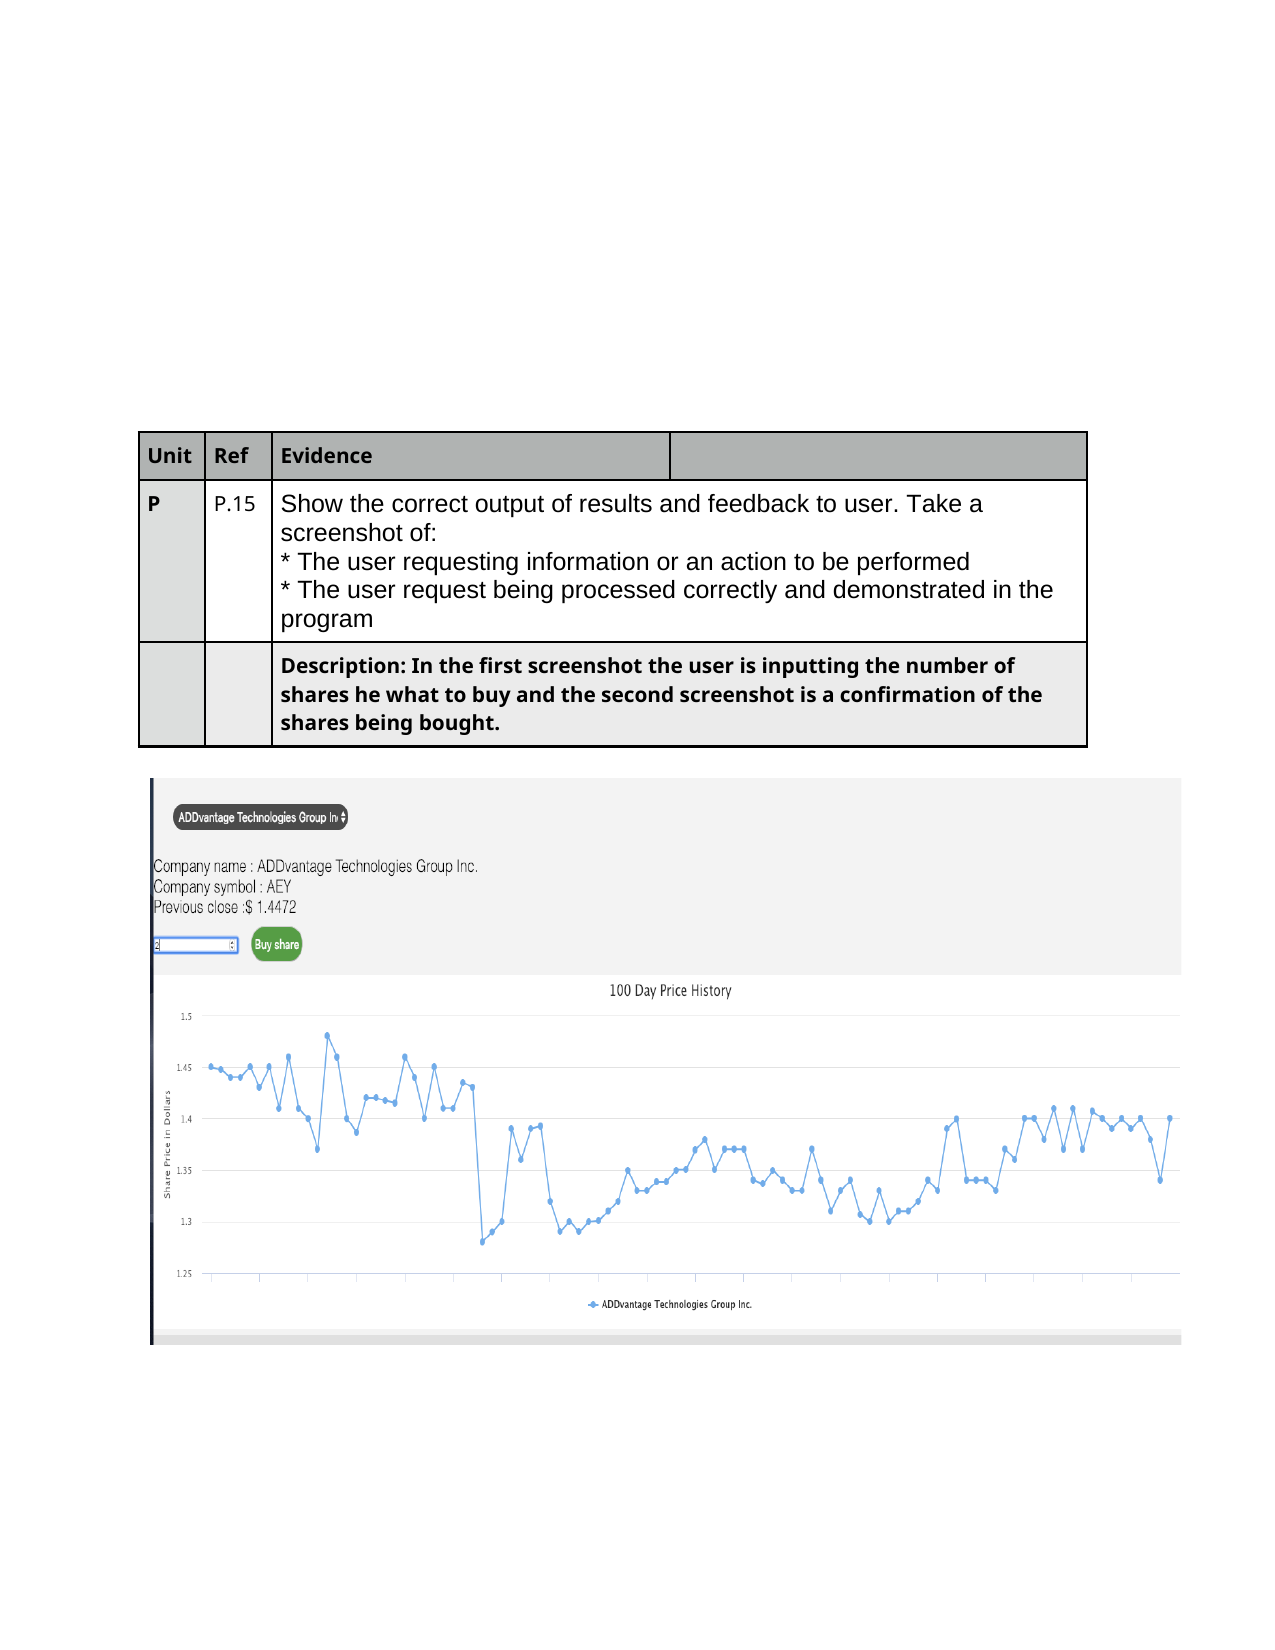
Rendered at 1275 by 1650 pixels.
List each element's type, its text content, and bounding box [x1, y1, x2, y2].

table_header Ref [206, 433, 271, 479]
table_cell Show the correct output of results and feedback to user. Take a screenshot of: * The user requesting information or an action to be performed * The user request being processed correctly and demonstrated in the program [273, 481, 1086, 641]
table_cell Description: In the first screenshot the user is inputting the number of shares he what to buy and the second screenshot is a confirmation of the shares being bought. [273, 643, 1086, 745]
table_cell [140, 643, 204, 745]
picture [150, 778, 1182, 1345]
table_cell [206, 643, 271, 745]
table_header Unit [140, 433, 204, 479]
table_header Evidence [273, 433, 669, 479]
table_cell P [140, 481, 204, 641]
table_header [671, 433, 1086, 479]
table_cell P.15 [206, 481, 271, 641]
